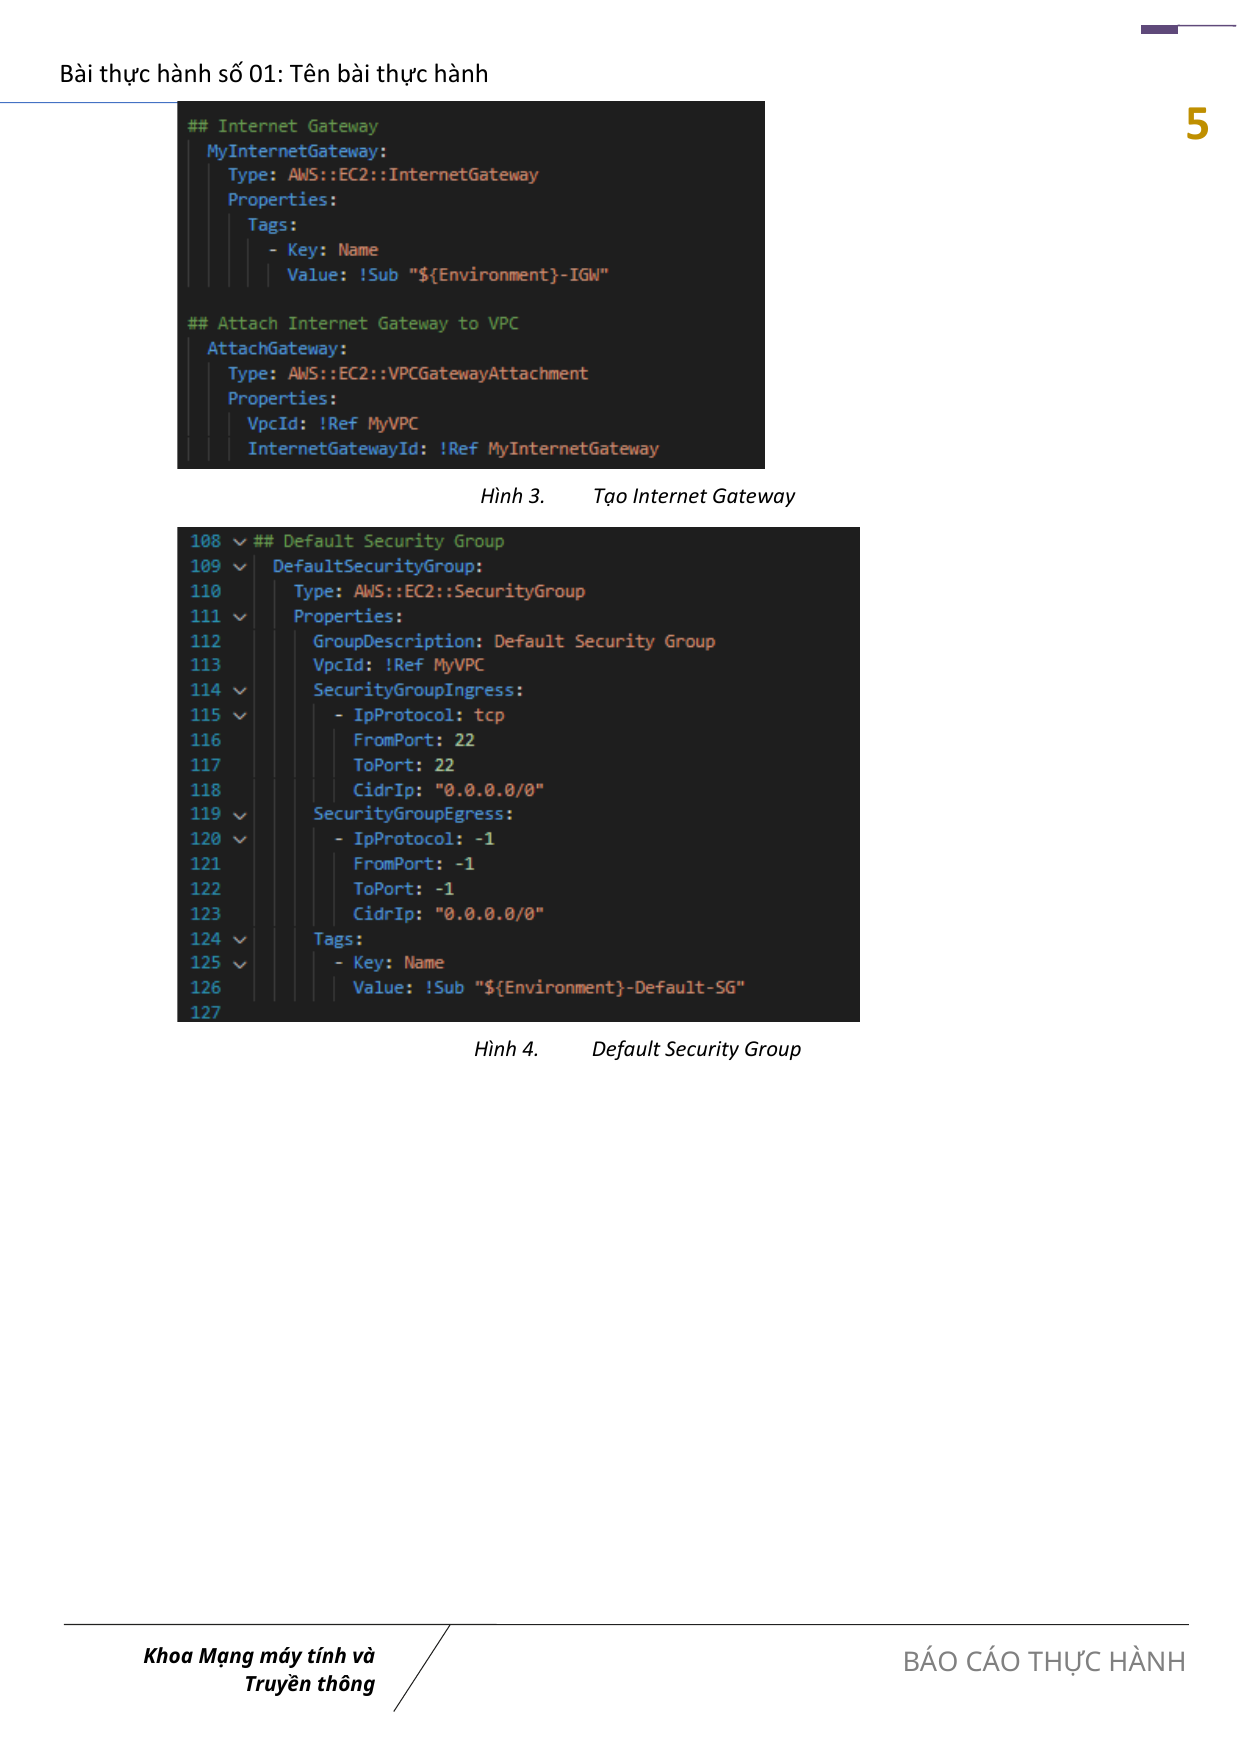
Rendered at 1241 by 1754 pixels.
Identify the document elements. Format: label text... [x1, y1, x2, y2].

text Tạo Internet Gateway [156, 481, 1122, 509]
text Default Security Group [156, 1034, 1122, 1062]
picture [177, 527, 860, 1022]
picture [177, 101, 765, 469]
